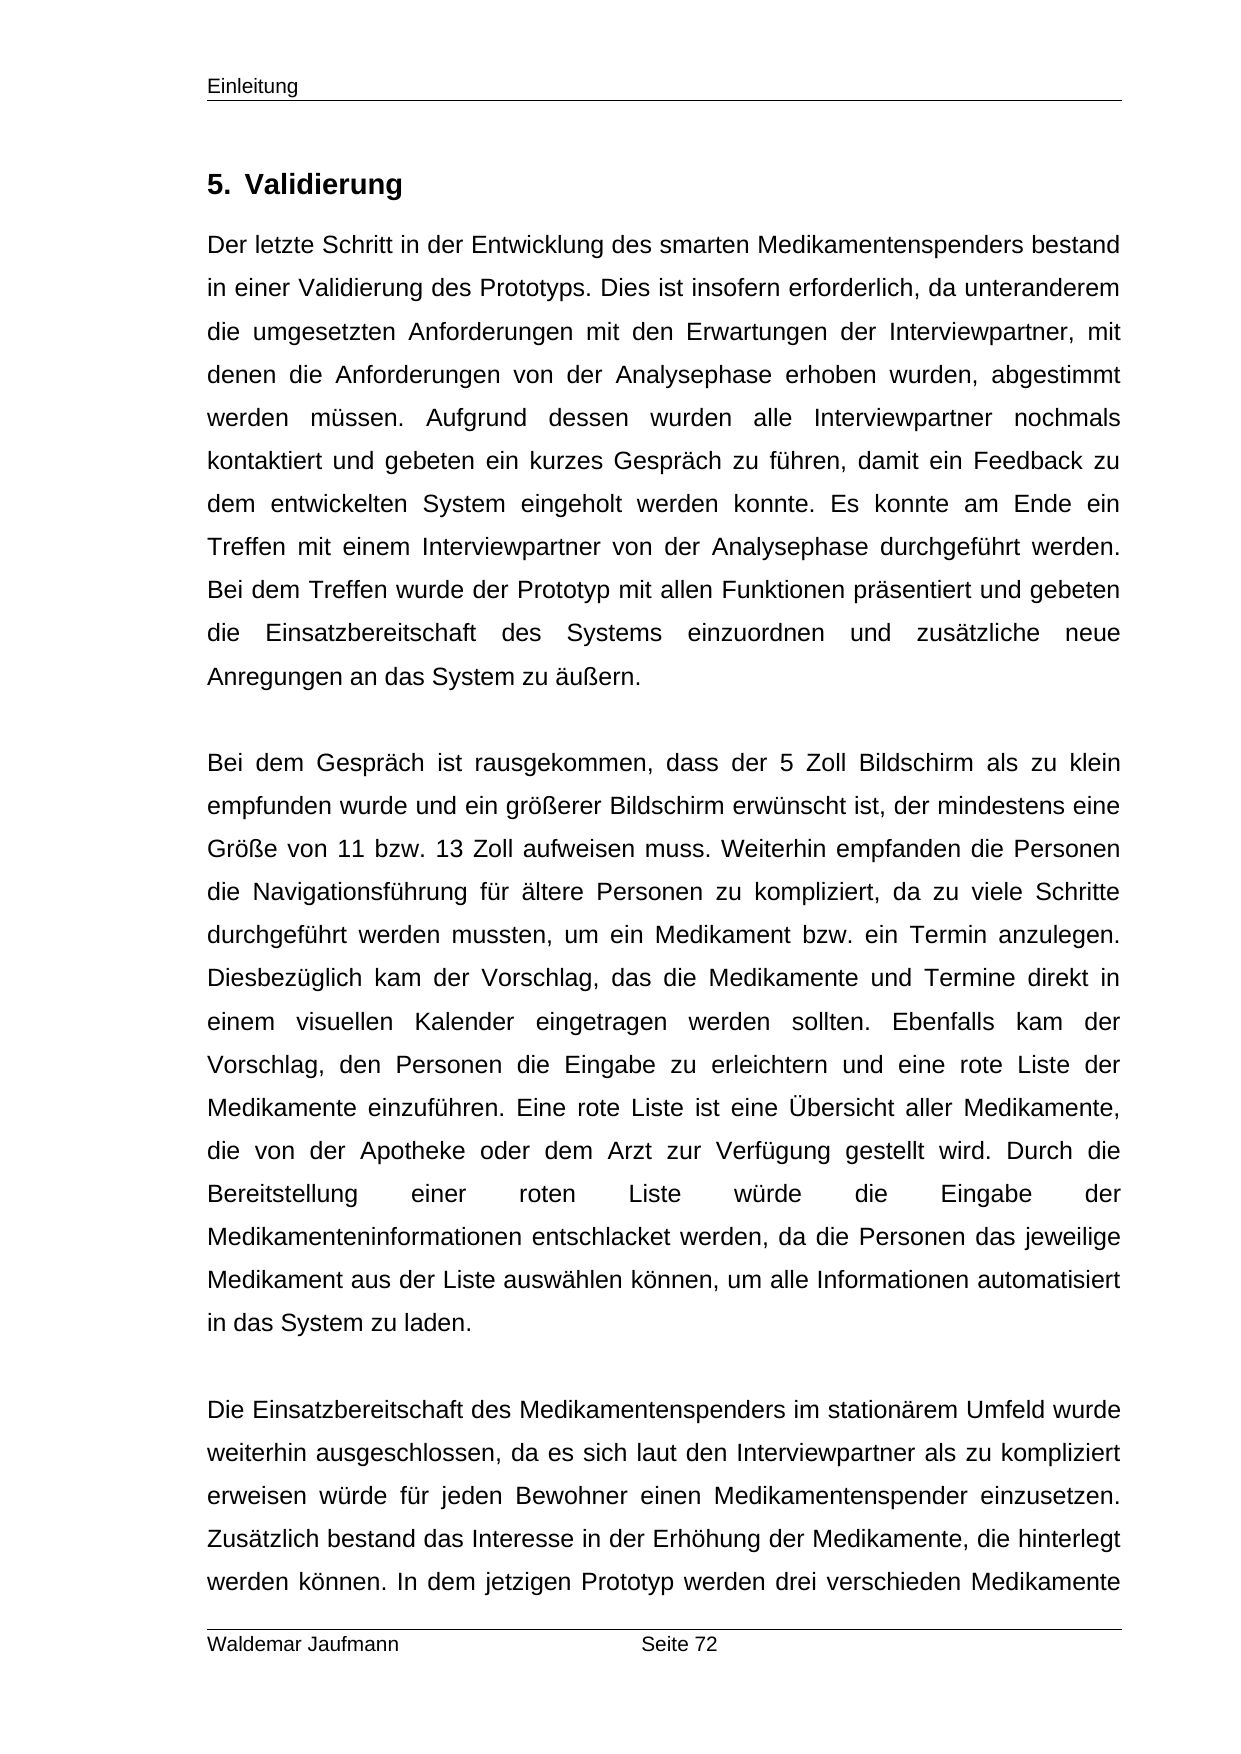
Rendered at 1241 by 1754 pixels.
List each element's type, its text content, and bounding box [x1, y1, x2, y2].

subtitle Validierung [207, 168, 1122, 201]
text Bei dem Gespräch ist rausgekommen, dass der 5 Zoll Bildschirm als zu klein empfunden wurde und ein größerer Bildschirm erwünscht ist, der mindestens eine Größe von 11 bzw. 13 Zoll aufweisen muss. Weiterhin empfanden die Personen die Navigationsführung für ältere Personen zu kompliziert, da zu viele Schritte durchgeführt werden mussten, um ein Medikament bzw. ein Termin anzulegen. Diesbezüglich kam der Vorschlag, das die Medikamente und Termine direkt in einem visuellen Kalender eingetragen werden sollten. Ebenfalls kam der Vorschlag, den Personen die Eingabe zu erleichtern und eine rote Liste der Medikamente einzuführen. Eine rote Liste ist eine Übersicht aller Medikamente, die von der Apotheke oder dem Arzt zur Verfügung gestellt wird. Durch die Bereitstellung einer roten Liste würde die Eingabe der Medikamenteninformationen entschlacket werden, da die Personen das jeweilige Medikament aus der Liste auswählen können, um alle Informationen automatisiert in das System zu laden. [207, 748, 1122, 1337]
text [207, 1394, 1122, 1596]
text Der letzte Schritt in der Entwicklung des smarten Medikamentenspenders bestand in einer Validierung des Prototyps. Dies ist insofern erforderlich, da unteranderem die umgesetzten Anforderungen mit den Erwartungen der Interviewpartner, mit denen die Anforderungen von der Analysephase erhoben wurden, abgestimmt werden müssen. Aufgrund dessen wurden alle Interviewpartner nochmals kontaktiert und gebeten ein kurzes Gespräch zu führen, damit ein Feedback zu dem entwickelten System eingeholt werden konnte. Es konnte am Ende ein Treffen mit einem Interviewpartner von der Analysephase durchgeführt werden. Bei dem Treffen wurde der Prototyp mit allen Funktionen präsentiert und gebeten die Einsatzbereitschaft des Systems einzuordnen und zusätzliche neue Anregungen an das System zu äußern. [207, 230, 1122, 690]
